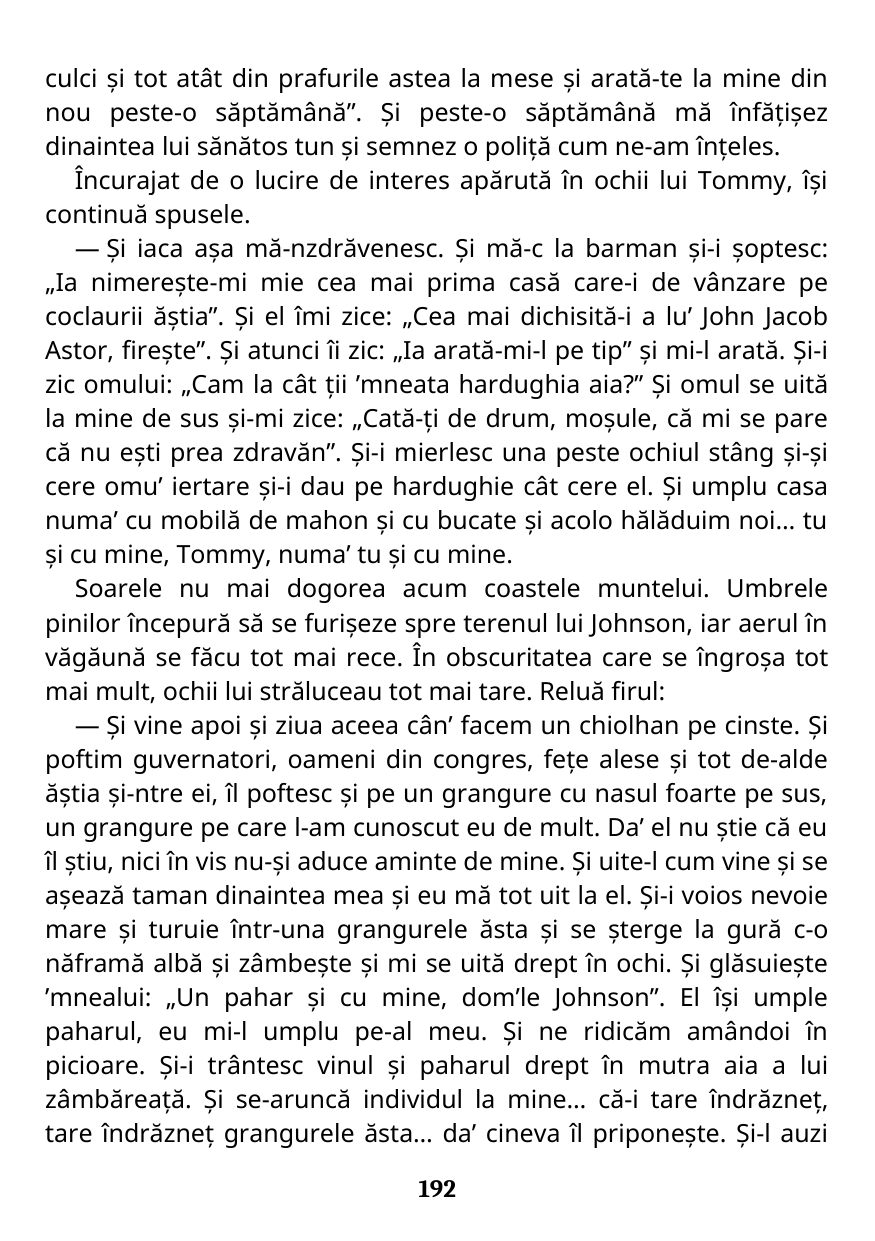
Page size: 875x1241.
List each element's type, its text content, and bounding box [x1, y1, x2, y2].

text Soarele nu mai dogorea acum coastele muntelui. Umbrele pinilor începură să se furişeze spre terenul lui Johnson, iar aerul în văgăună se făcu tot mai rece. În obscuritatea care se îngroşa tot mai mult, ochii lui străluceau tot mai tare. Reluă firul: [45, 571, 829, 707]
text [45, 707, 829, 1150]
text — Şi iaca aşa mă-nzdrăvenesc. Şi mă-c la barman şi-i şoptesc: „Ia nimereşte-mi mie cea mai prima casă care-i de vânzare pe coclaurii ăştia”. Şi el îmi zice: „Cea mai dichisită-i a lu’ John Jacob Astor, fireşte”. Şi atunci îi zic: „Ia arată-mi-l pe tip” şi mi-l arată. Şi-i zic omului: „Cam la cât ţii ’mneata hardughia aia?” Şi omul se uită la mine de sus şi-mi zice: „Cată-ţi de drum, moşule, că mi se pare că nu eşti prea zdravăn”. Şi-i mierlesc una peste ochiul stâng şi-şi cere omu’ iertare şi-i dau pe hardughie cât cere el. Şi umplu casa numa’ cu mobilă de mahon şi cu bucate şi acolo hălăduim noi… tu şi cu mine, Tommy, numa’ tu şi cu mine. [45, 231, 829, 571]
text Încurajat de o lucire de interes apărută în ochii lui Tommy, îşi continuă spusele. [45, 162, 829, 231]
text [45, 60, 829, 162]
